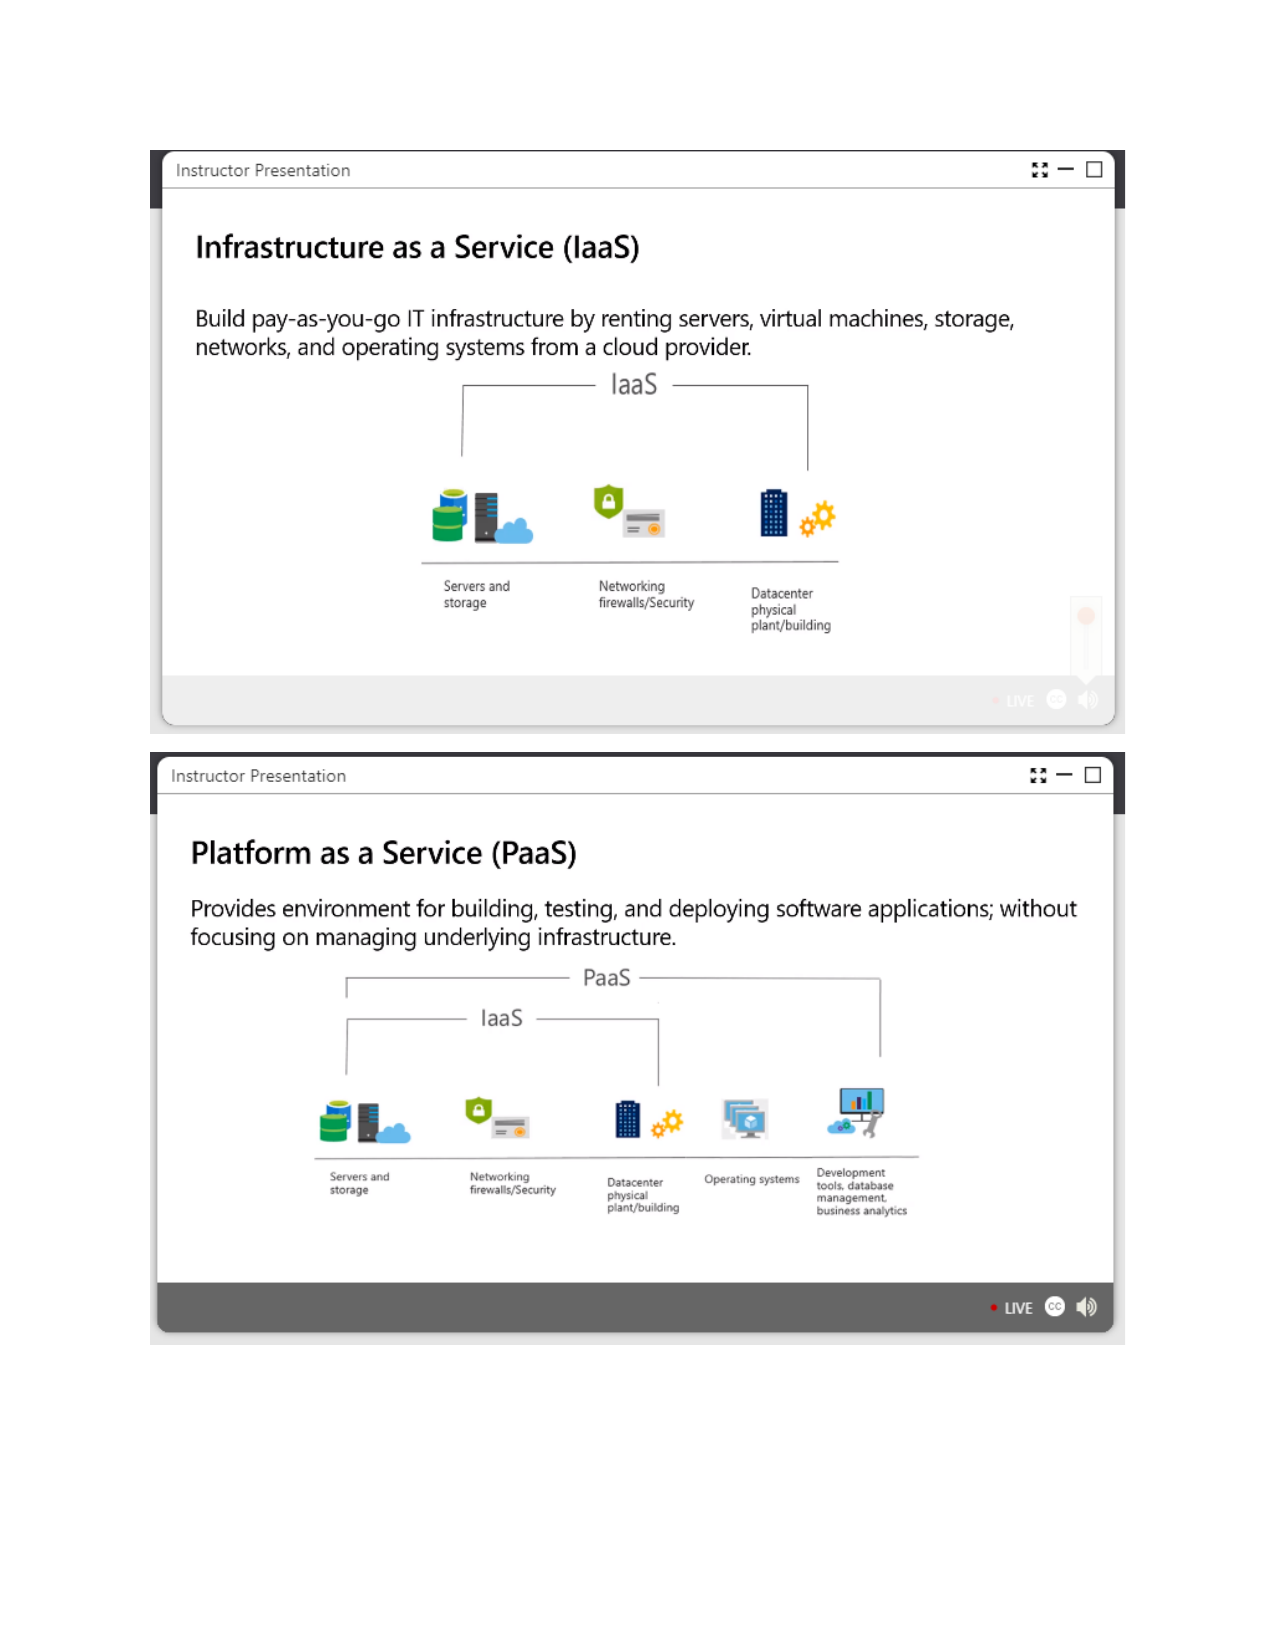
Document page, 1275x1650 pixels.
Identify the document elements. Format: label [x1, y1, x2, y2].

picture [150, 752, 1125, 1345]
picture [150, 150, 1125, 734]
